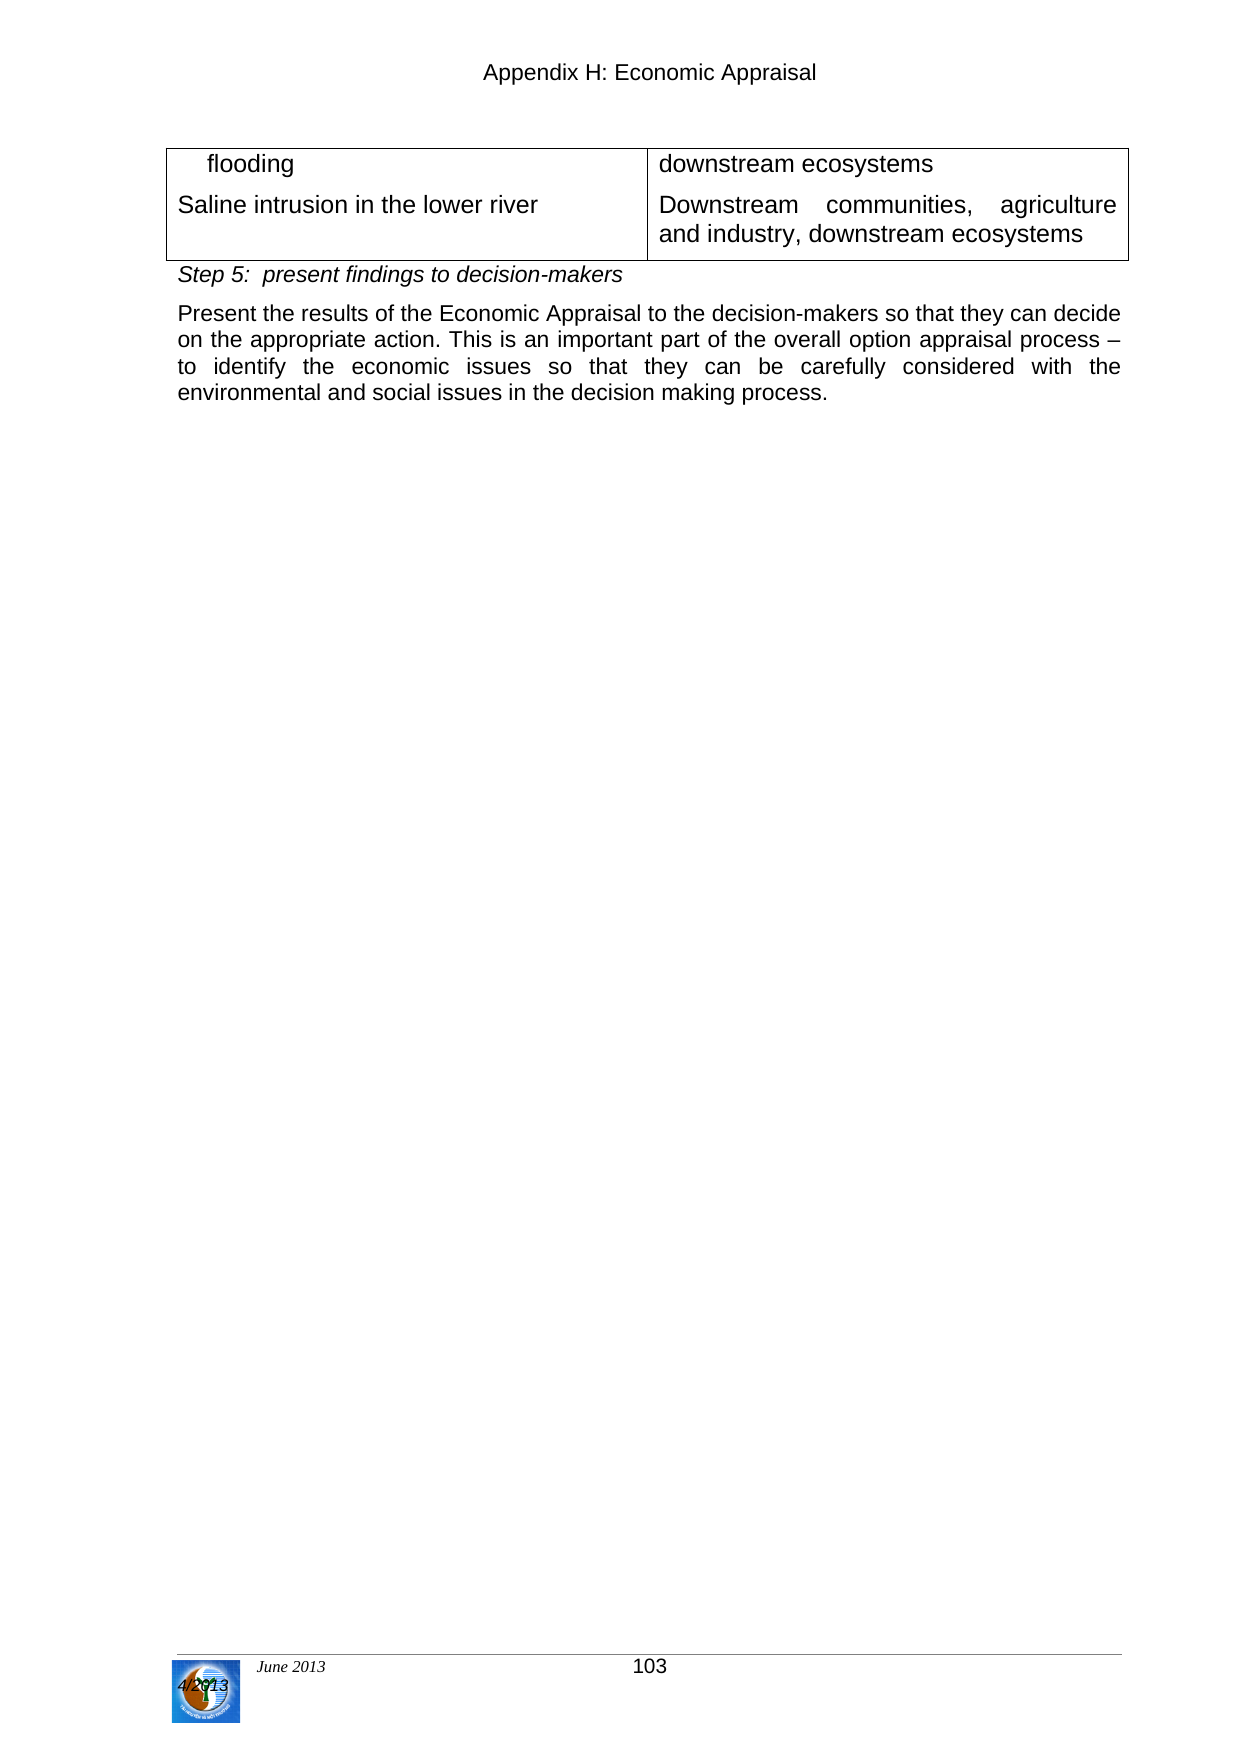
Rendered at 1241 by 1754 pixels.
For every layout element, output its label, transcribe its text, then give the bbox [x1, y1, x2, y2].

picture [171, 1660, 241, 1723]
text Present the results of the Economic Appraisal to the decision-makers so that they can decide on the appropriate action. This is an important part of the overall option appraisal process – to identify the economic issues so that they can be carefully considered with the environmental and social issues in the decision making process. [177, 300, 1122, 405]
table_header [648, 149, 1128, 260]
text Step 5: present findings to decision-makers [177, 261, 1122, 287]
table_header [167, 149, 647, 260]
